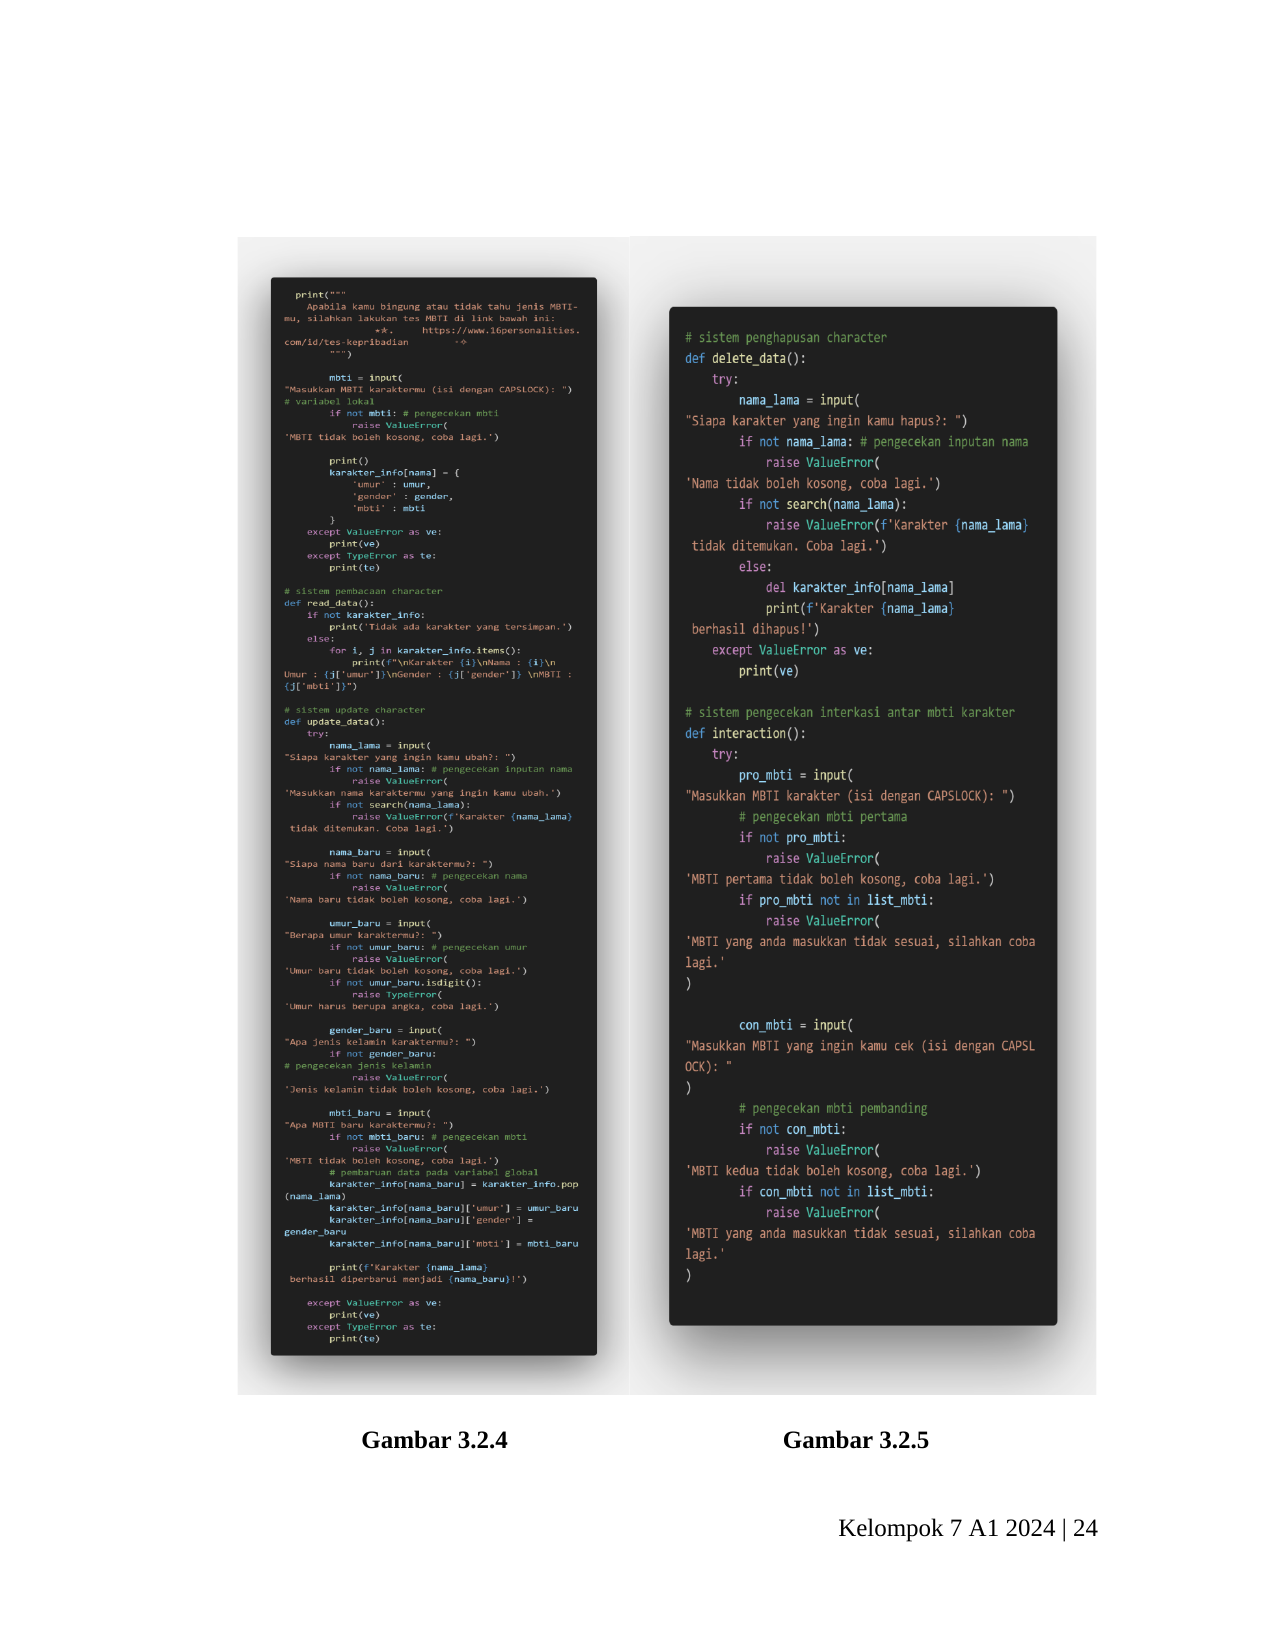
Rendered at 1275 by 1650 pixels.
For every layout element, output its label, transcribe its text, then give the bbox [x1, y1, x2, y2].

text Gambar 3.2.4 Gambar 3.2.5 [236, 1425, 1098, 1454]
picture [237, 236, 1097, 1395]
